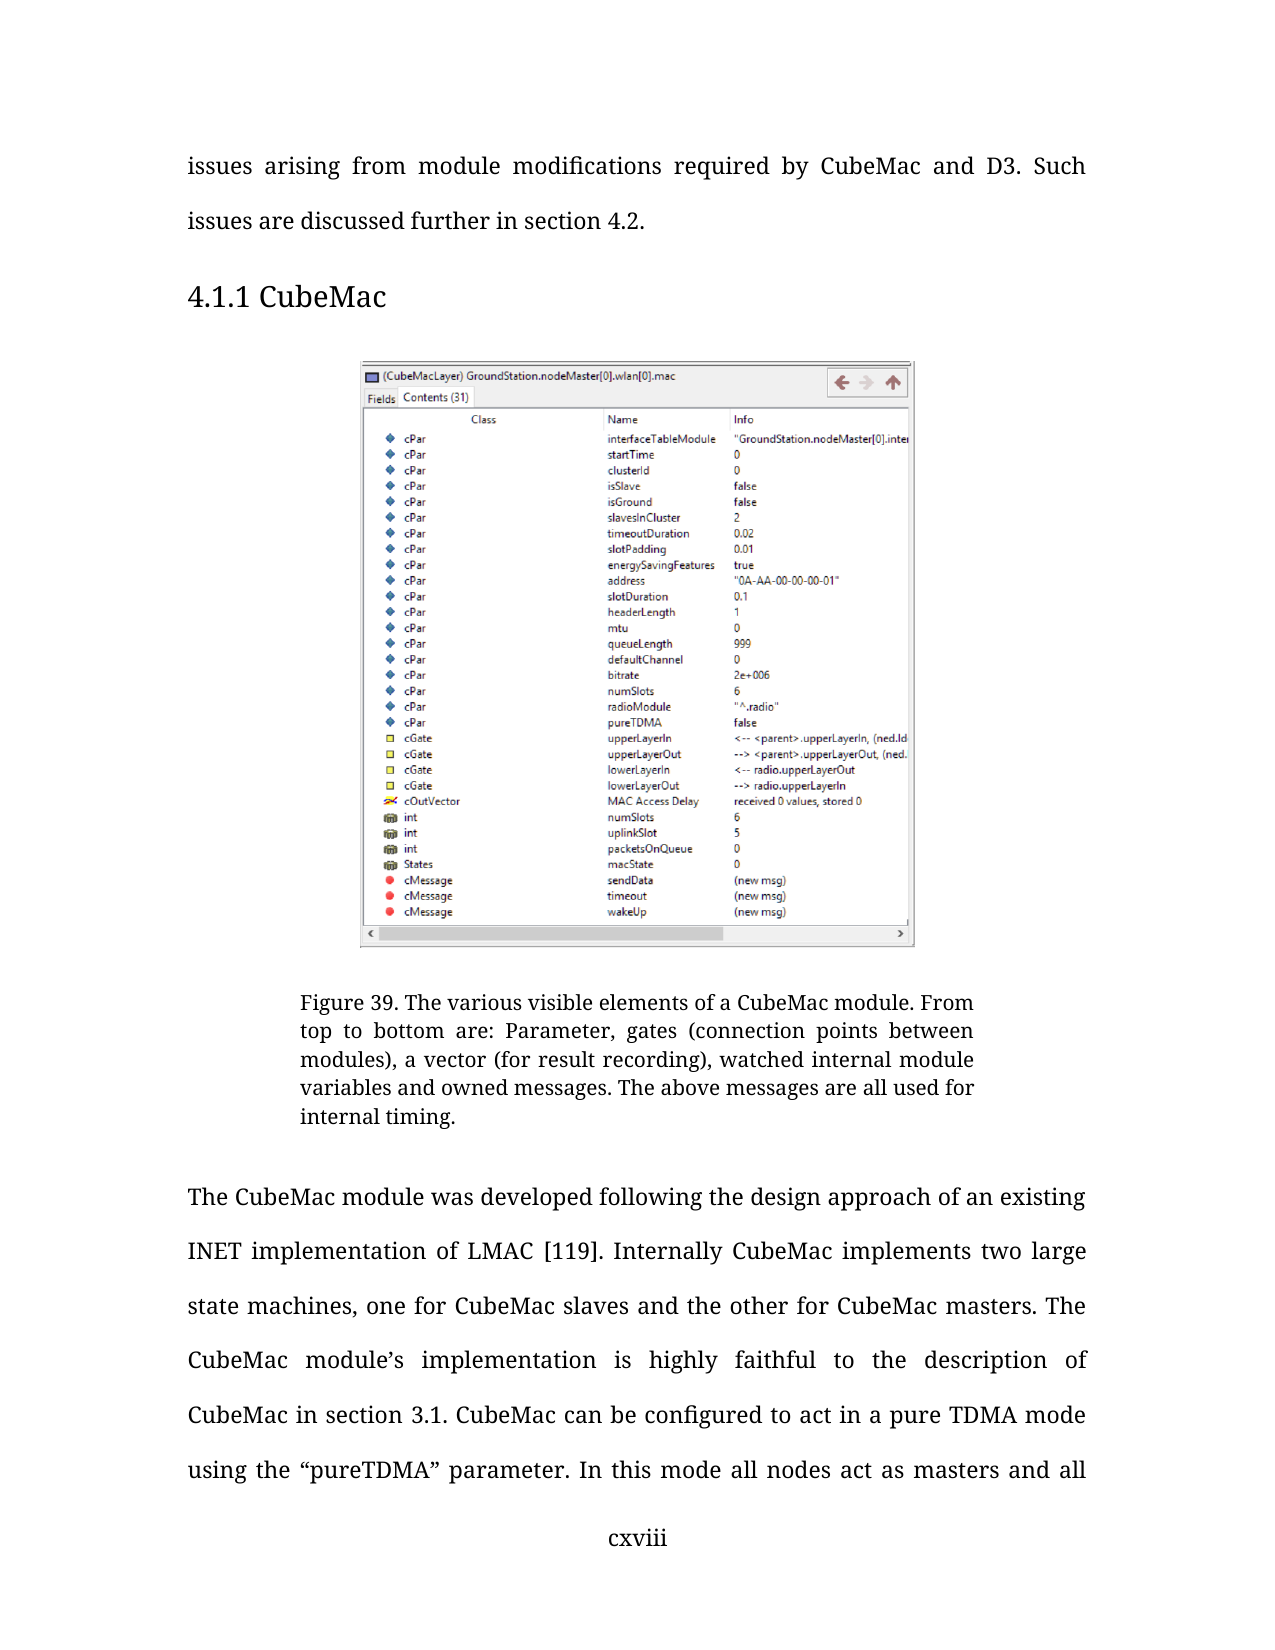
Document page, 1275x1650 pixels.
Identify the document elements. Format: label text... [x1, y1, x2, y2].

picture [360, 361, 915, 948]
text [187, 150, 1087, 236]
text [187, 1180, 1087, 1485]
text Figure 39. The various visible elements of a CubeMac module. From top to bottom are: Parameter, gates (connection points between modules), a vector (for result recording), watched internal module variables and owned messages. The above messages are all used for internal timing. [300, 988, 975, 1130]
subtitle CubeMac [187, 276, 1087, 316]
